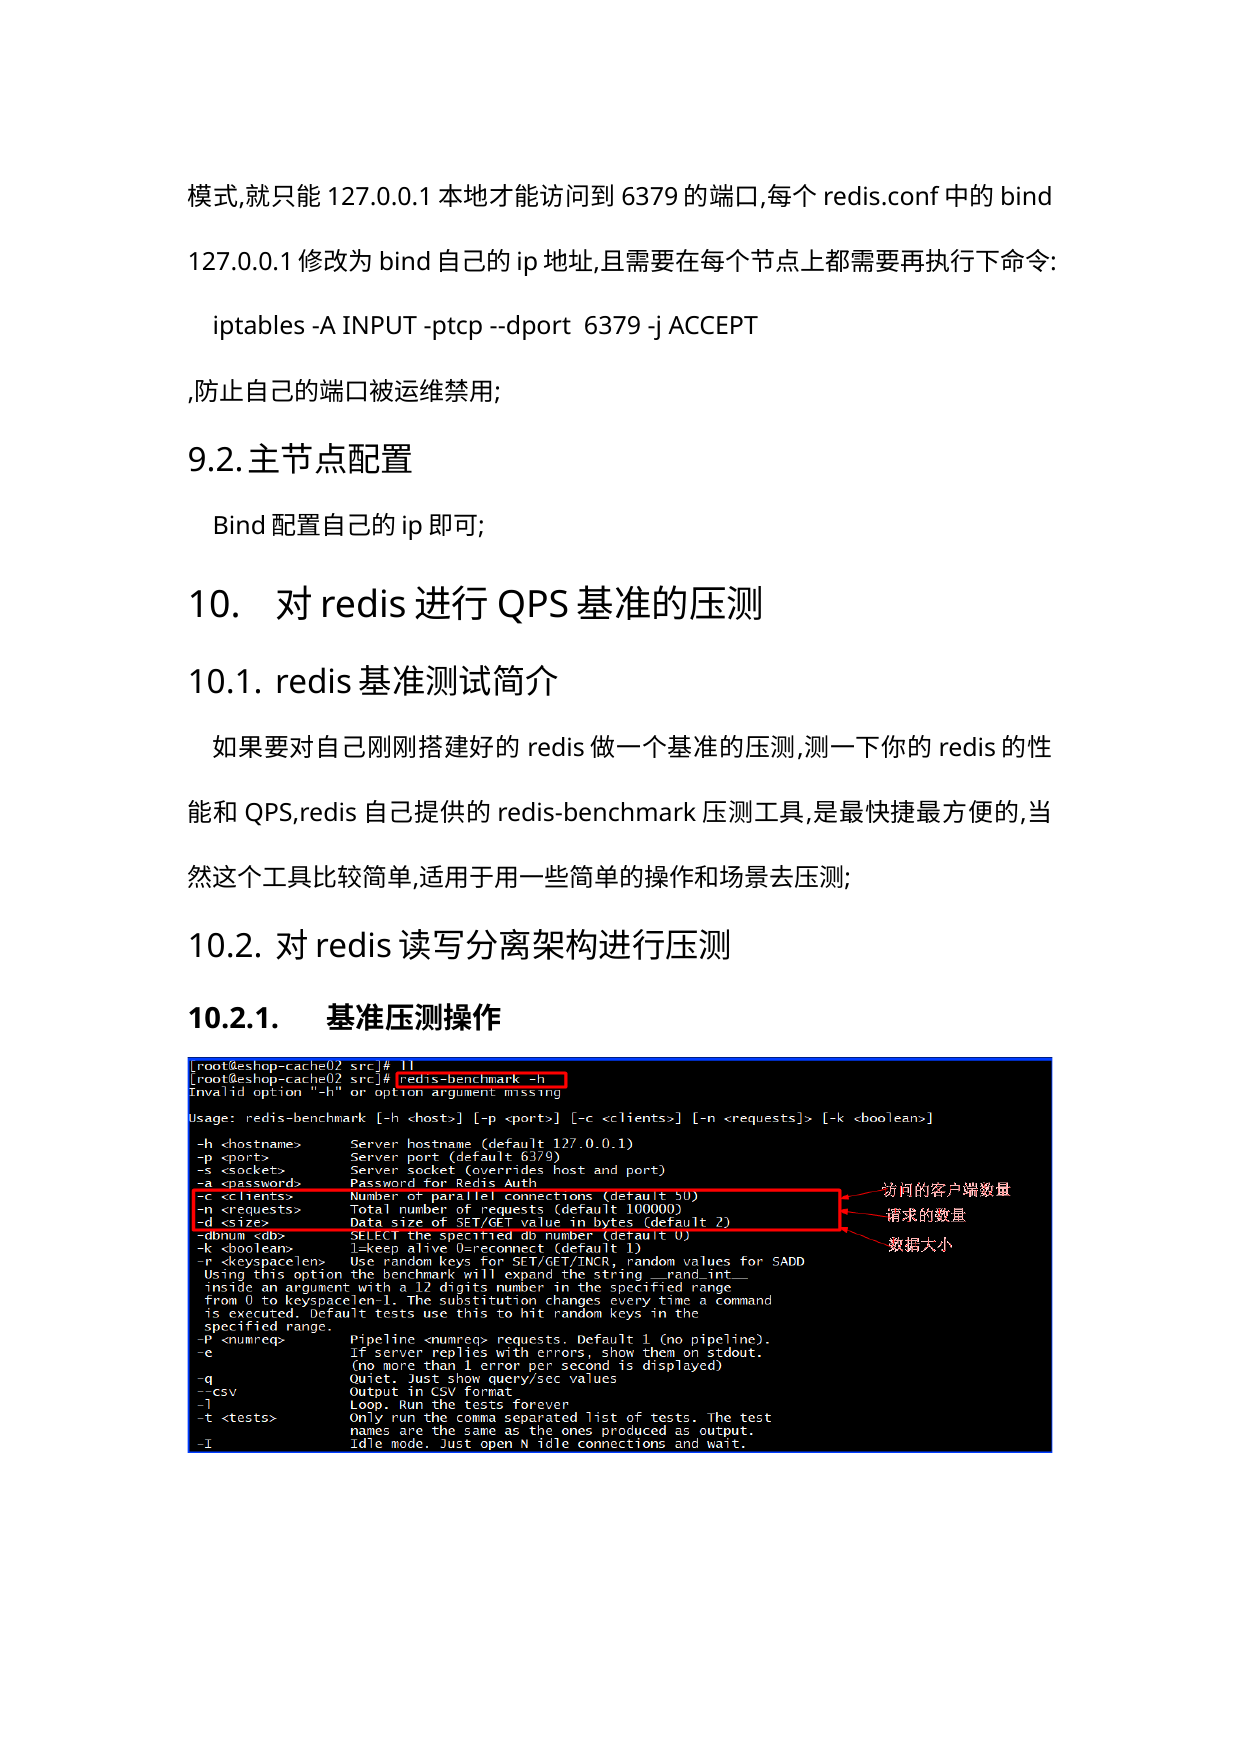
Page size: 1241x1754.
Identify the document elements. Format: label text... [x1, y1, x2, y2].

picture [187, 1057, 1053, 1453]
text Bind配置自己的ip即可; [187, 491, 1053, 556]
subtitle 主节点配置 [187, 424, 1053, 489]
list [187, 162, 1053, 292]
subtitle 基准压测操作 [187, 984, 1053, 1049]
text ,防止自己的端口被运维禁用; [187, 357, 1053, 422]
subtitle 对redis进行QPS基准的压测 [187, 569, 1053, 634]
subtitle 对redis读写分离架构进行压测 [187, 910, 1053, 975]
text 如果要对自己刚刚搭建好的redis做一个基准的压测,测一下你的redis的性能和QPS,redis自己提供的redis-benchmark压测工具,是最快捷最方便的,当然这个工具比较简单,适用于用一些简单的操作和场景去压测; [187, 713, 1053, 908]
subtitle redis基准测试简介 [187, 646, 1053, 711]
text iptables -A INPUT -ptcp --dport 6379 -j ACCEPT [187, 292, 1053, 357]
